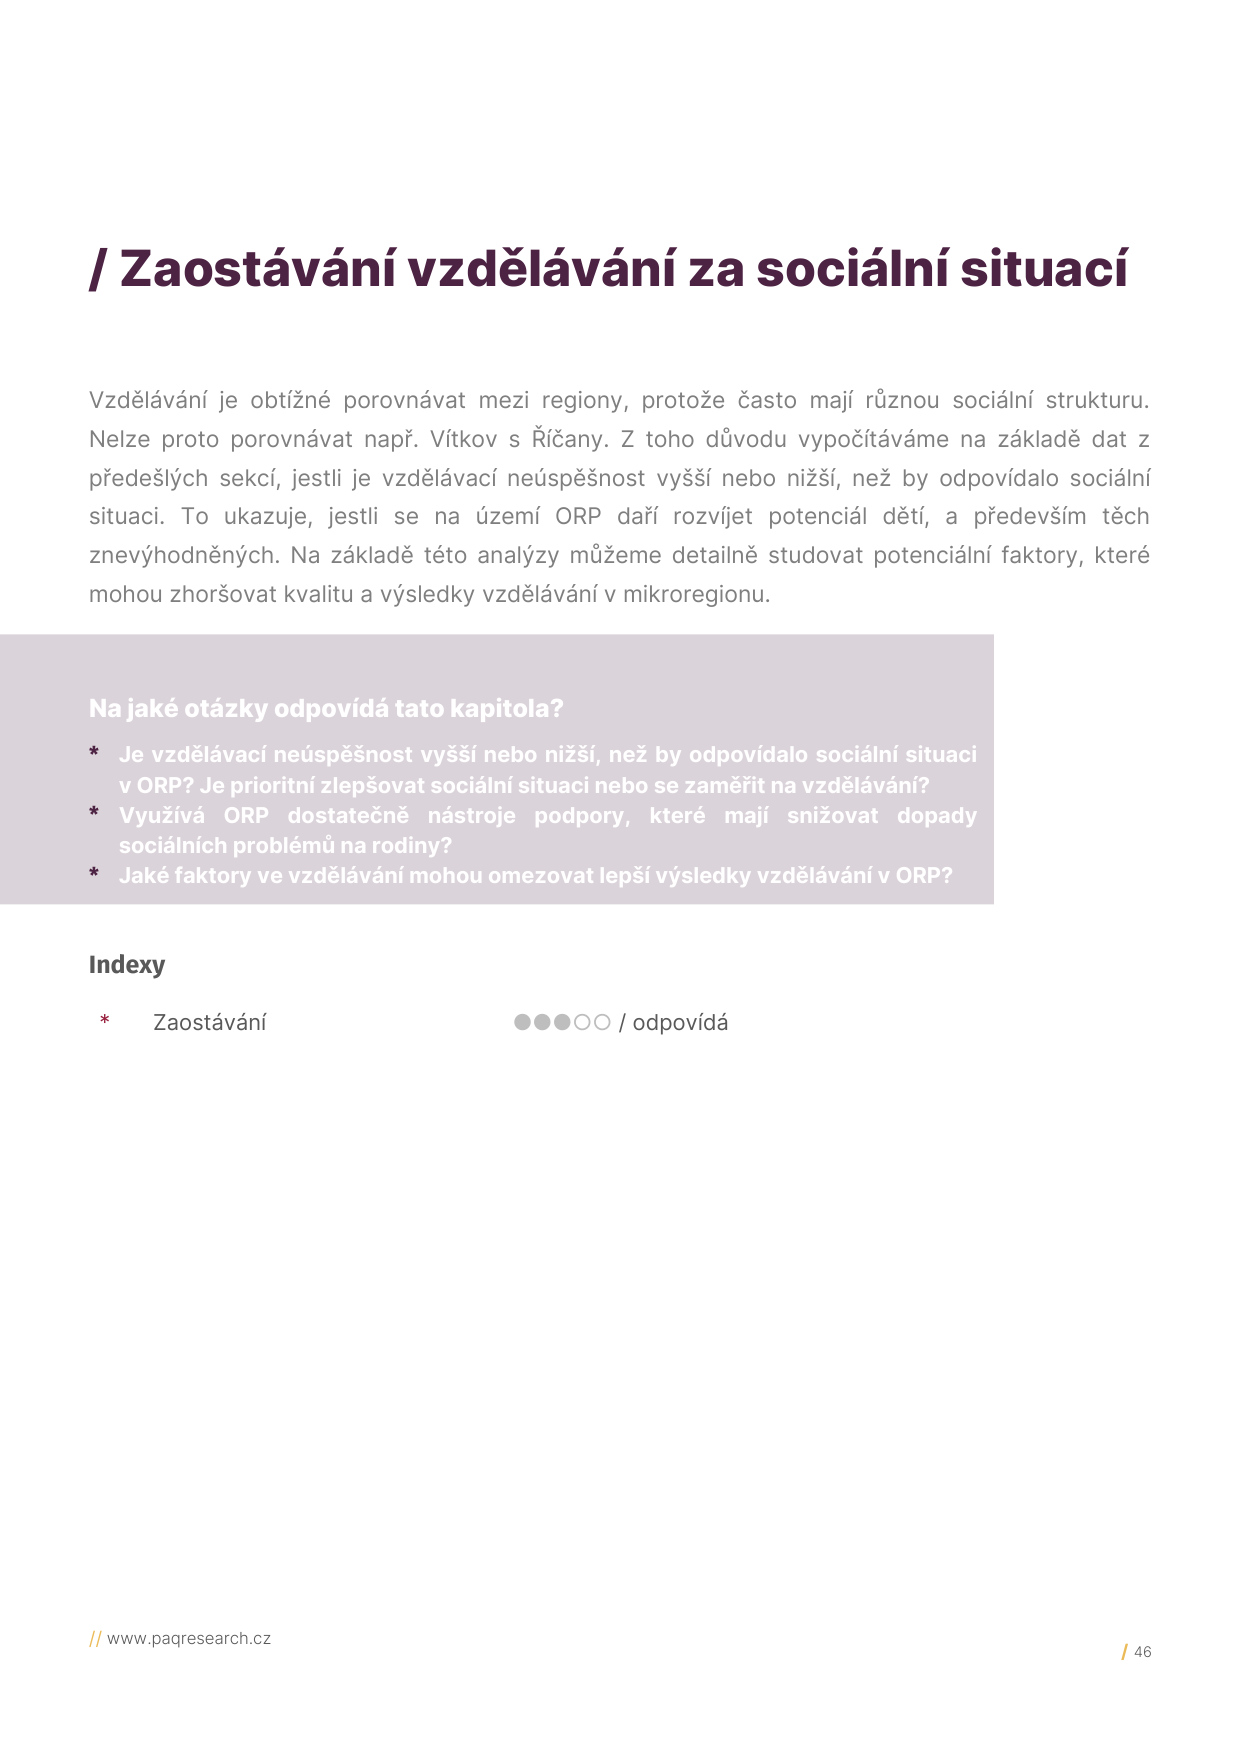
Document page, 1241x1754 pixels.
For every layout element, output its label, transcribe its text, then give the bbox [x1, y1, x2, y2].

table_header ●●●○○ / odpovídá [502, 999, 1152, 1046]
text Indexy [89, 950, 1152, 980]
table_header * Zaostávání [89, 999, 502, 1046]
subtitle / Zaostávání vzdělávání za sociální situací [89, 238, 1152, 299]
list Vzdělávání je obtížné porovnávat mezi regiony, protože často mají různou sociální strukturu. Nelze proto porovnávat např. Vítkov s Říčany. Z toho důvodu vypočítáváme na základě dat z předešlých sekcí, jestli je vzdělávací neúspěšnost vyšší nebo nižší, než by odpovídalo sociální situaci. To ukazuje, jestli se na území ORP daří rozvíjet potenciál dětí, a především těch znevýhodněných. Na základě této analýzy můžeme detailně studovat potenciální faktory, které mohou zhoršovat kvalitu a výsledky vzdělávání v mikroregionu. [89, 386, 1152, 608]
